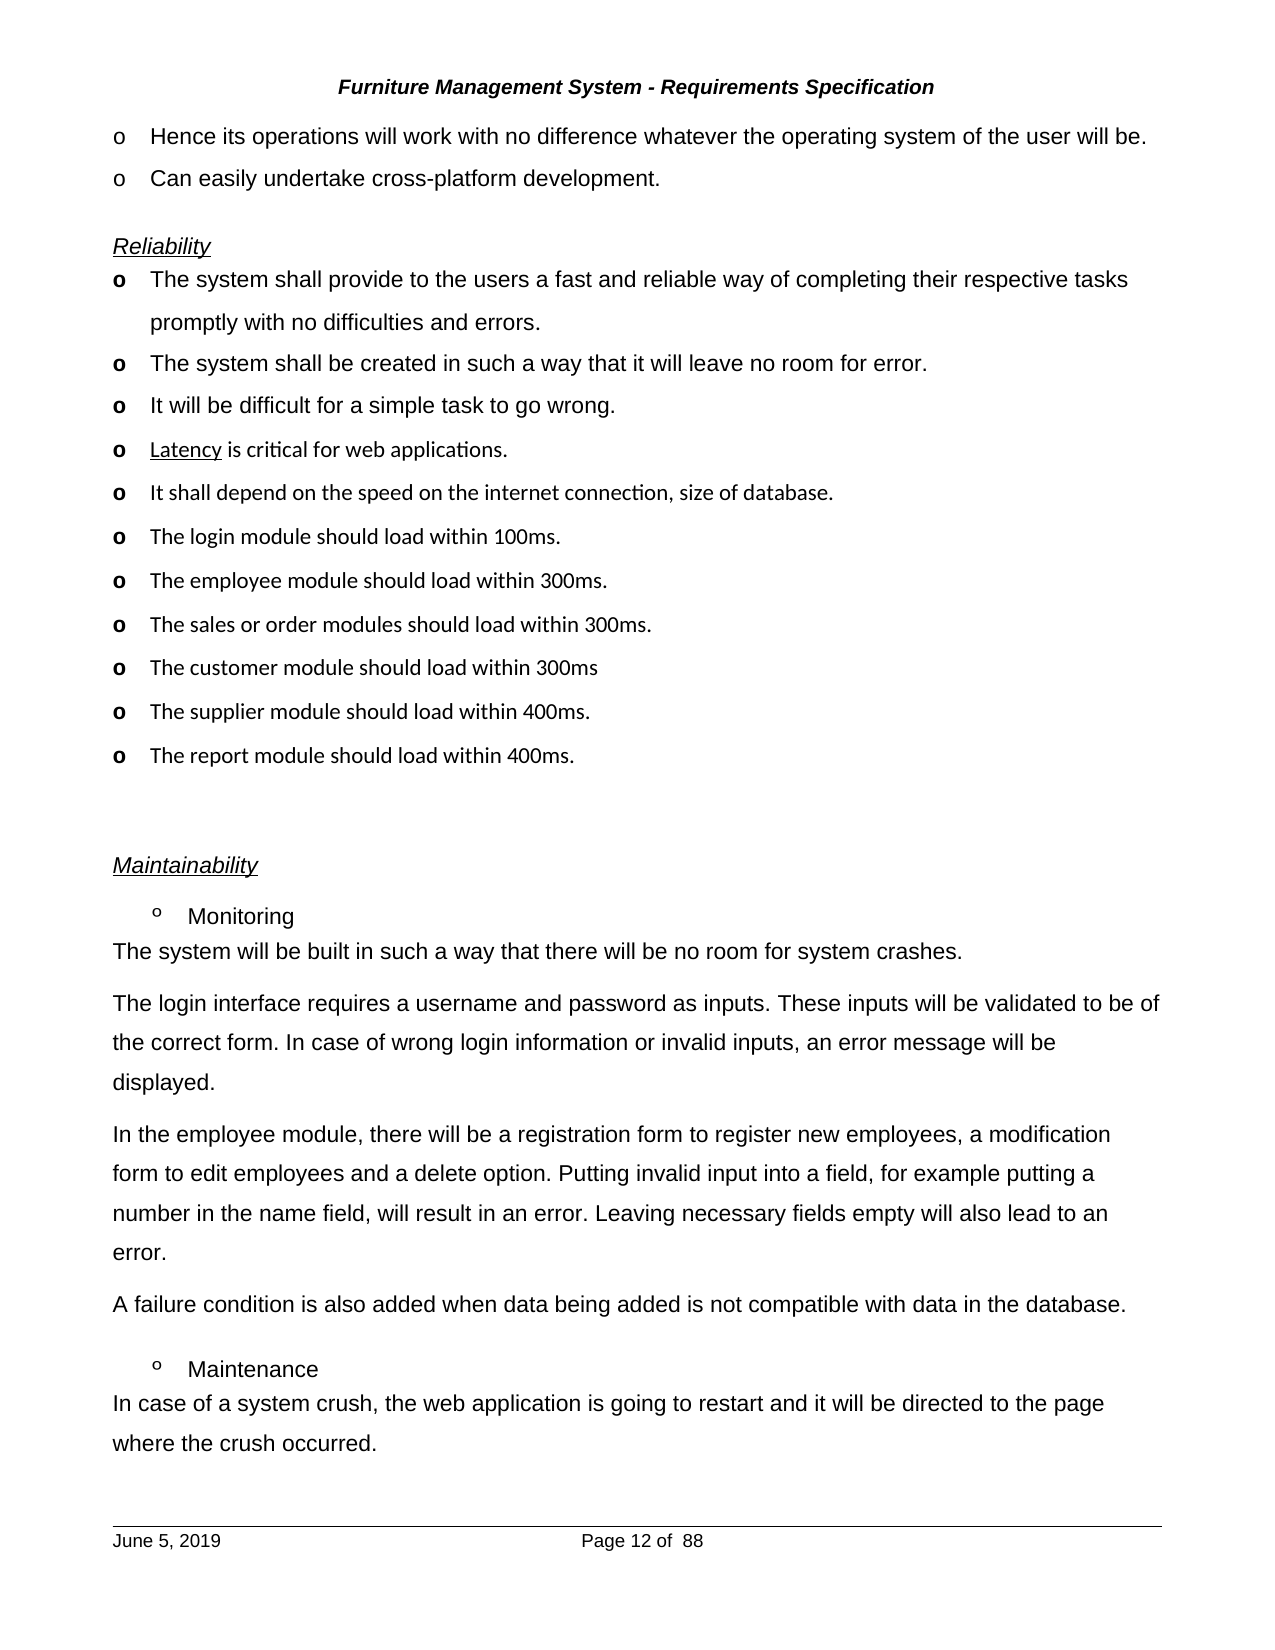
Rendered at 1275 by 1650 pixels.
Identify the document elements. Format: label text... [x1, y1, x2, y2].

text The login interface requires a username and password as inputs. These inputs will be validated to be of the correct form. In case of wrong login information or invalid inputs, an error message will be displayed. [112, 990, 1162, 1095]
list Can easily undertake cross-platform development. [112, 165, 1162, 194]
text A failure condition is also added when data being added is not compatible with data in the database. [112, 1291, 1162, 1317]
subtitle Monitoring [150, 903, 1162, 931]
subtitle Reliability [112, 233, 1162, 259]
list The sales or order modules should load within 300ms. [112, 610, 1162, 639]
subtitle Maintainability [112, 852, 1162, 878]
list The supplier module should load within 400ms. [112, 697, 1162, 726]
list The login module should load within 100ms. [112, 522, 1162, 551]
text In case of a system crush, the web application is going to restart and it will be directed to the page where the crush occurred. [112, 1390, 1162, 1456]
list It shall depend on the speed on the internet connection, size of database. [112, 478, 1162, 508]
list Hence its operations will work with no difference whatever the operating system of the user will be. [112, 123, 1162, 151]
list The report module should load within 400ms. [112, 741, 1162, 770]
list It will be difficult for a simple task to go wrong. [112, 392, 1162, 421]
list The system shall provide to the users a fast and reliable way of completing their respective tasks promptly with no difficulties and errors. [112, 266, 1162, 336]
text In the employee module, there will be a registration form to register new employees, a modification form to edit employees and a delete option. Putting invalid input into a field, for example putting a number in the name field, will result in an error. Leaving necessary fields empty will also lead to an error. [112, 1121, 1162, 1265]
list Latency is critical for web applications. [112, 435, 1162, 464]
subtitle Maintenance [150, 1356, 1162, 1384]
list The customer module should load within 300ms [112, 653, 1162, 683]
list The system shall be created in such a way that it will leave no room for error. [112, 350, 1162, 378]
list The employee module should load within 300ms. [112, 566, 1162, 595]
text The system will be built in such a way that there will be no room for system crashes. [112, 938, 1162, 964]
